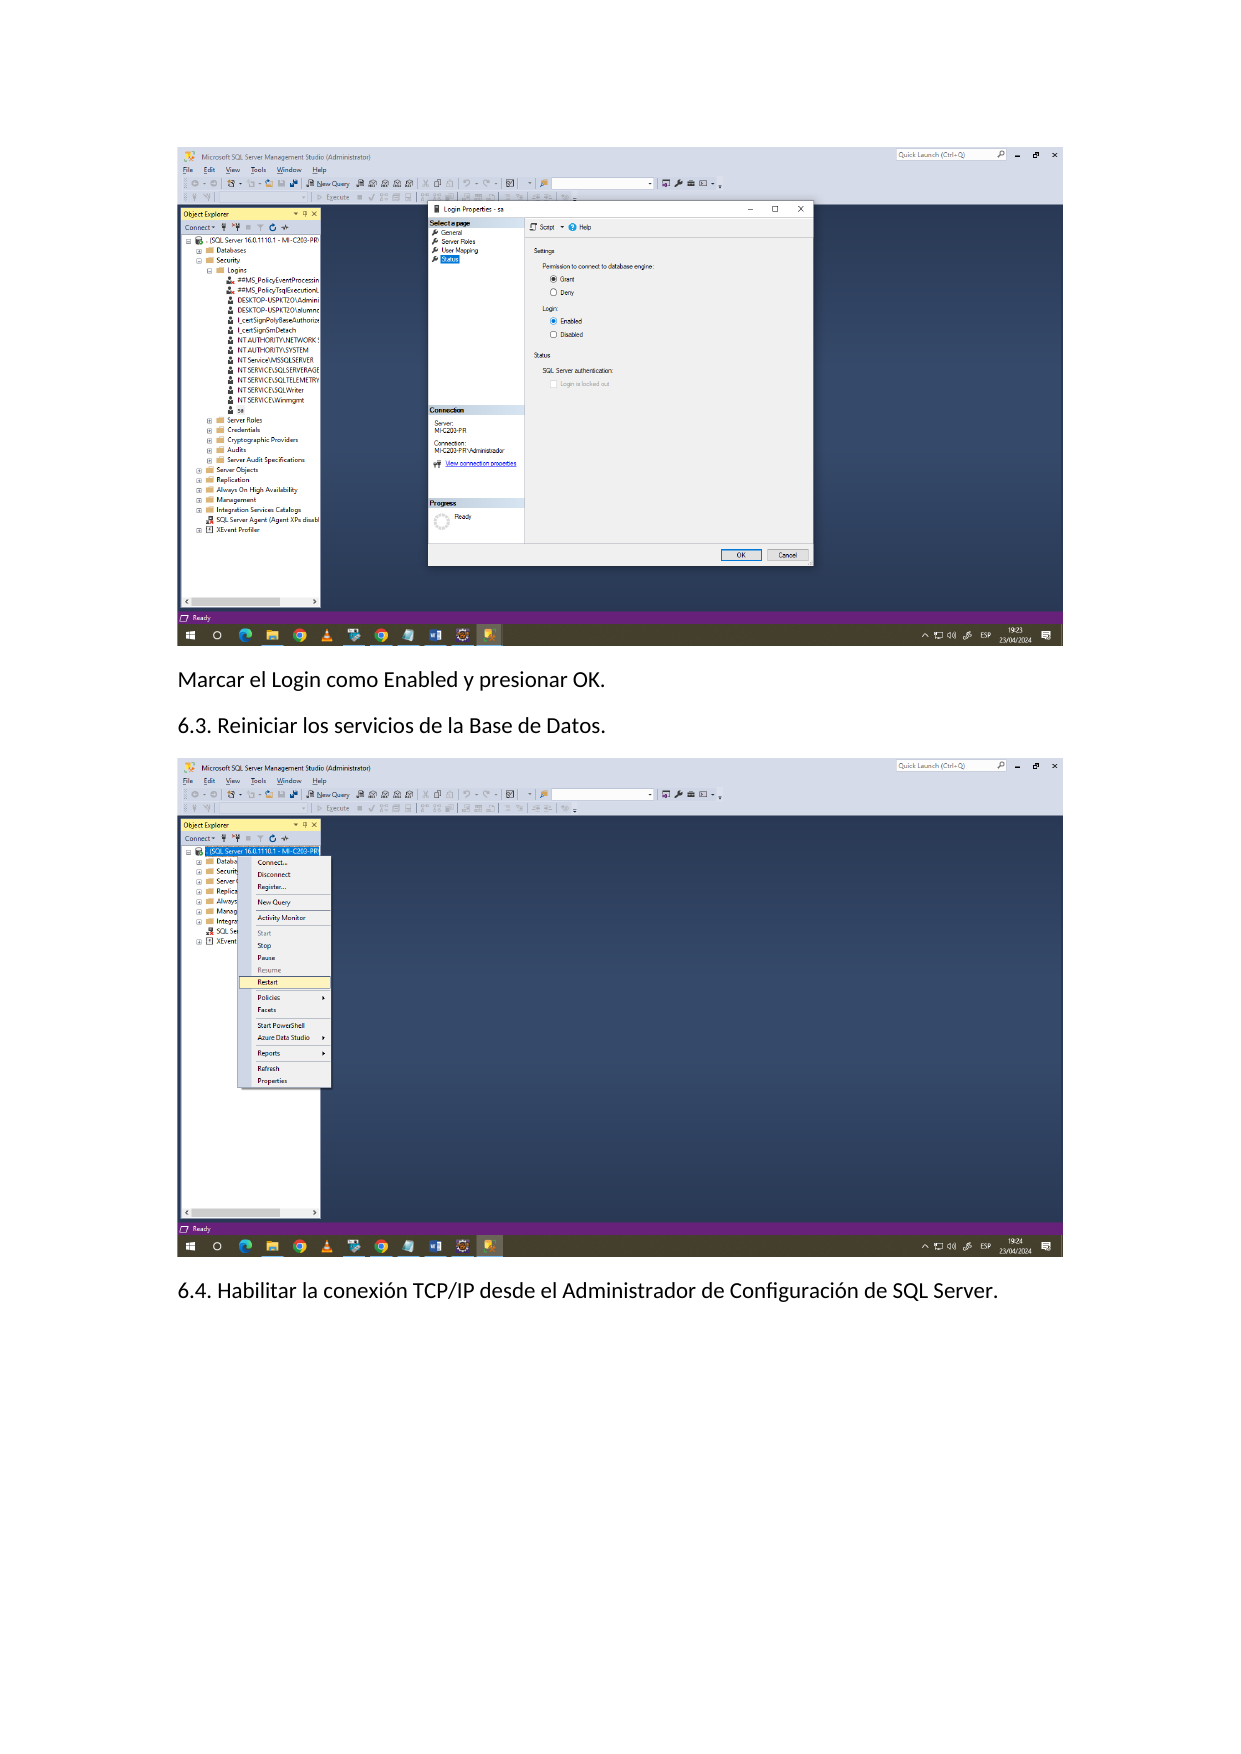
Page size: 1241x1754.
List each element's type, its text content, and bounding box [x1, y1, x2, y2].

text 6.3. Reiniciar los servicios de la Base de Datos. [177, 712, 1063, 740]
text 6.4. Habilitar la conexión TCP/IP desde el Administrador de Configuración de SQL Server. [177, 1276, 1063, 1304]
picture [177, 147, 1063, 646]
picture [177, 758, 1063, 1257]
text Marcar el Login como Enabled y presionar OK. [177, 665, 1063, 693]
